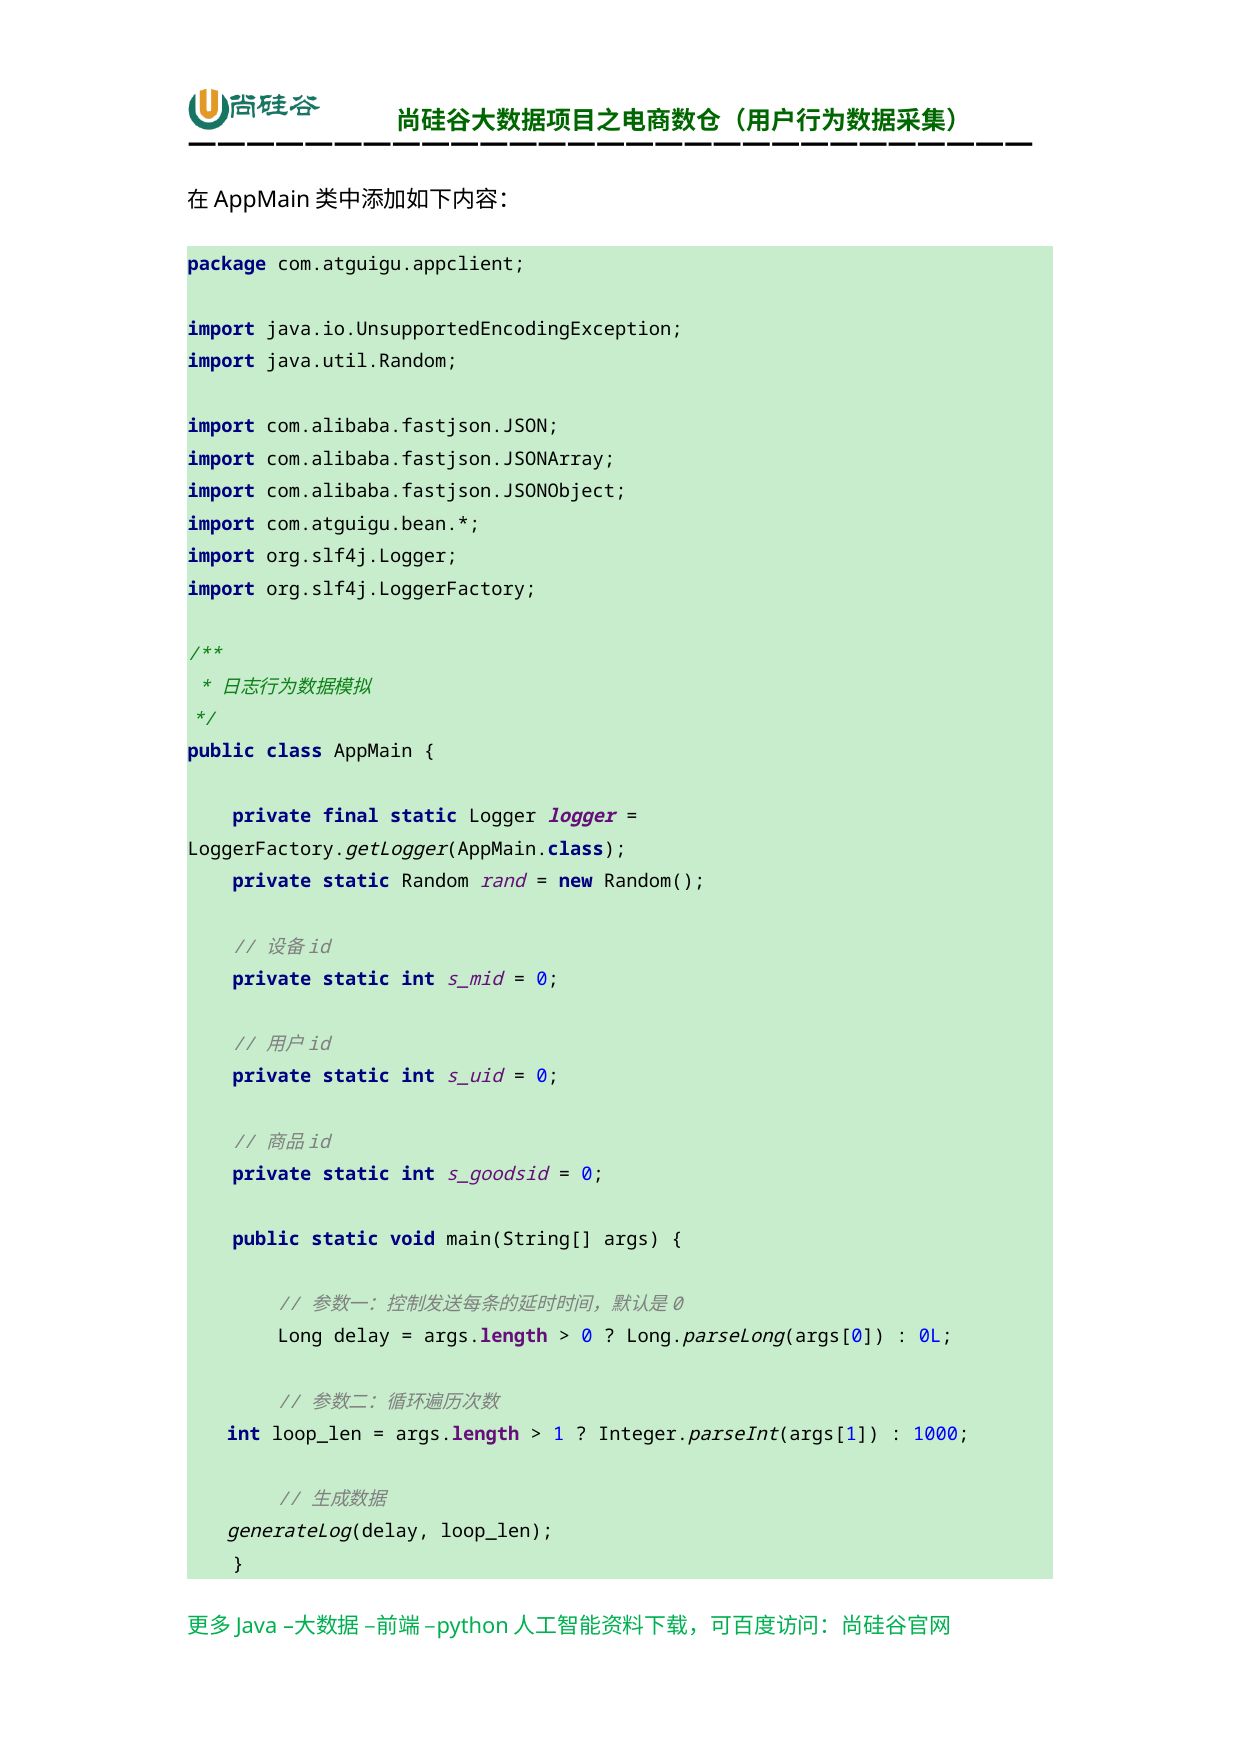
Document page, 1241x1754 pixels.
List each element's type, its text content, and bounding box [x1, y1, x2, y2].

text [187, 246, 1053, 1579]
picture [187, 88, 320, 130]
text 在AppMain类中添加如下内容： [187, 165, 1053, 230]
